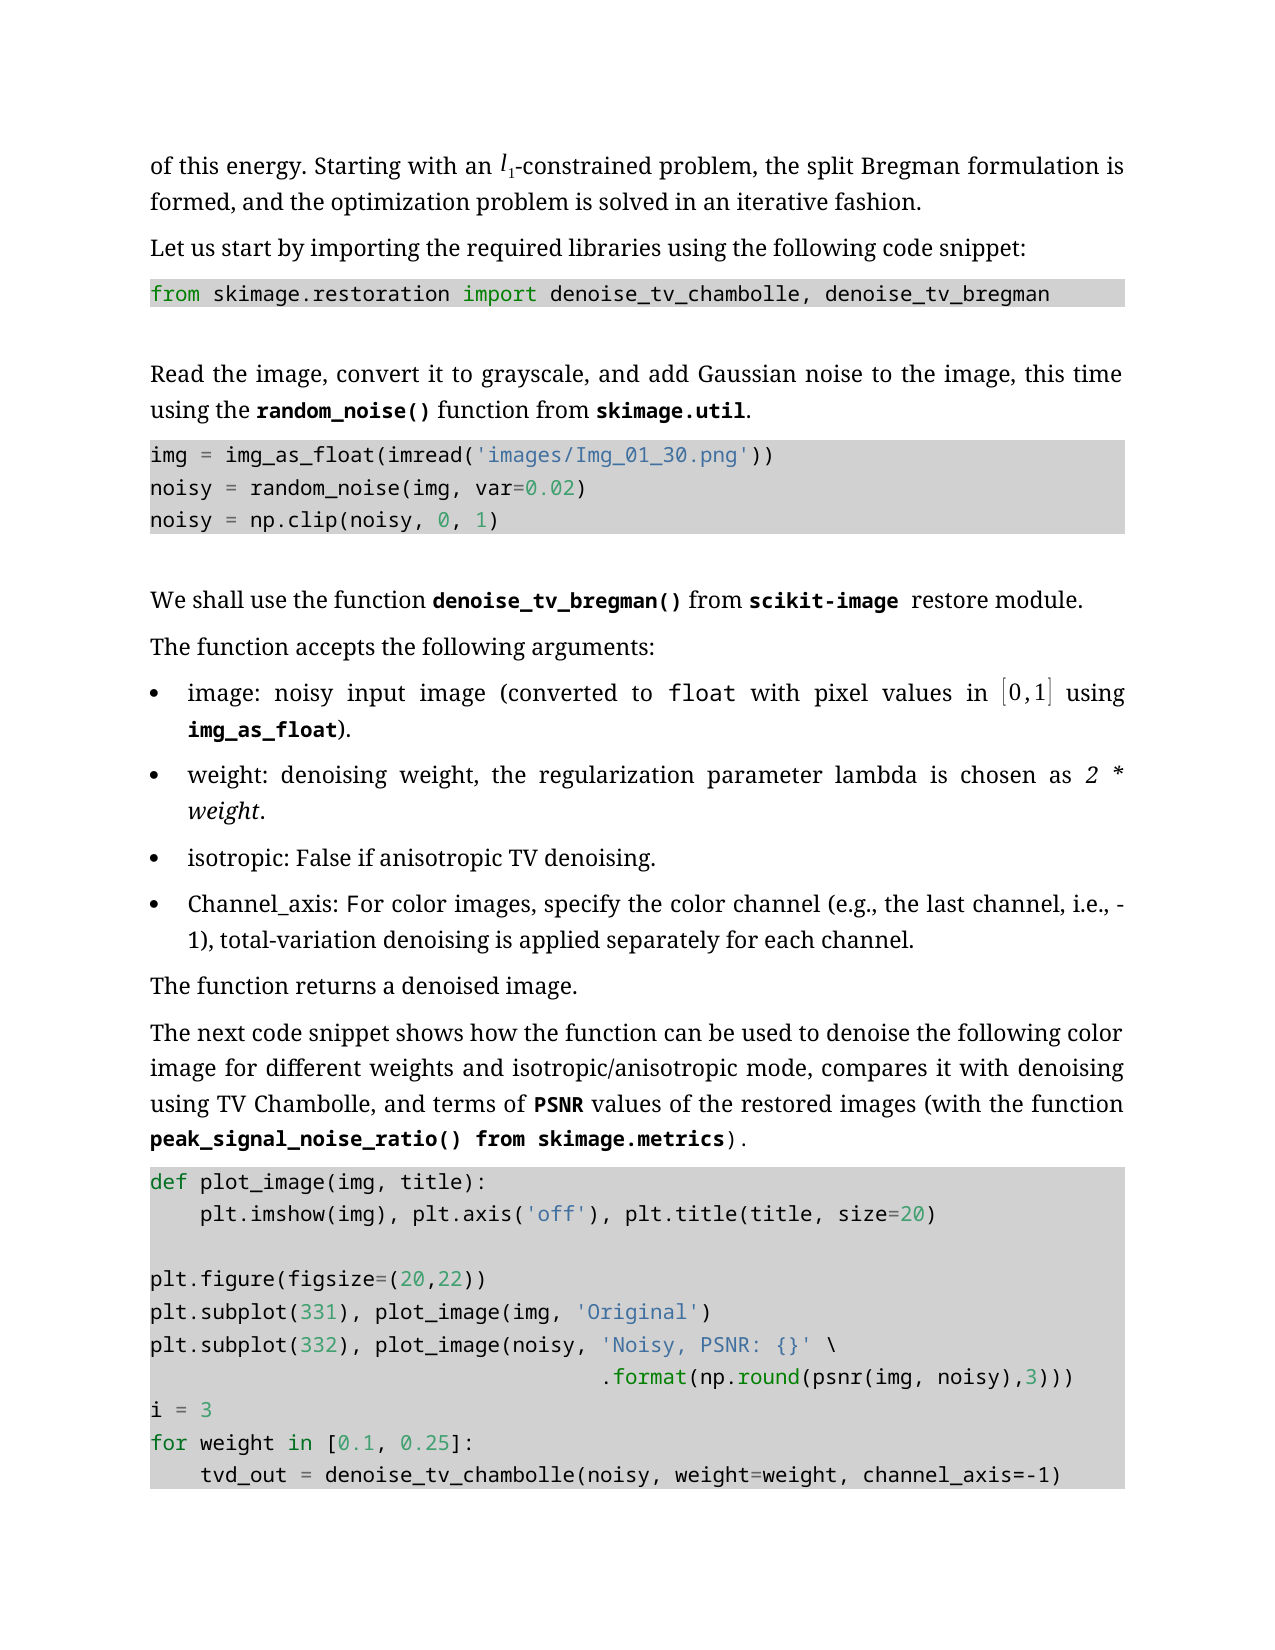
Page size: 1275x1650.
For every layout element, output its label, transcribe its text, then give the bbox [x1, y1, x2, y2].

list Channel_axis: For color images, specify the color channel (e.g., the last channel, i.e., -1), total-variation denoising is applied separately for each channel. [150, 888, 1125, 955]
list isotropic: False if anisotropic TV denoising. [150, 841, 1125, 873]
list image: noisy input image (converted to float with pixel values in using img_as_float). [150, 677, 1125, 744]
text Read the image, convert it to grayscale, and add Gaussian noise to the image, this time using the random_noise() function from skimage.util. [150, 358, 1125, 425]
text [150, 1167, 1125, 1489]
text from skimage.restoration import denoise_tv_chambolle, denoise_tv_bregman [150, 279, 1125, 307]
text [150, 150, 1125, 217]
text img = img_as_float(imread('images/Img_01_30.png')) noisy = random_noise(img, var=0.02) noisy = np.clip(noisy, 0, 1) [150, 440, 1125, 534]
text The next code snippet shows how the function can be used to denoise the following color image for different weights and isotropic/anisotropic mode, compares it with denoising using TV Chambolle, and terms of PSNR values of the restored images (with the function peak_signal_noise_ratio() from skimage.metrics). [150, 1016, 1125, 1152]
text We shall use the function denoise_tv_bregman() from scikit-image restore module. [150, 584, 1125, 615]
text Let us start by importing the required libraries using the following code snippet: [150, 232, 1125, 264]
text The function accepts the following arguments: [150, 631, 1125, 662]
list weight: denoising weight, the regularization parameter lambda is chosen as 2 * weight. [150, 759, 1125, 826]
text The function returns a denoised image. [150, 970, 1125, 1001]
